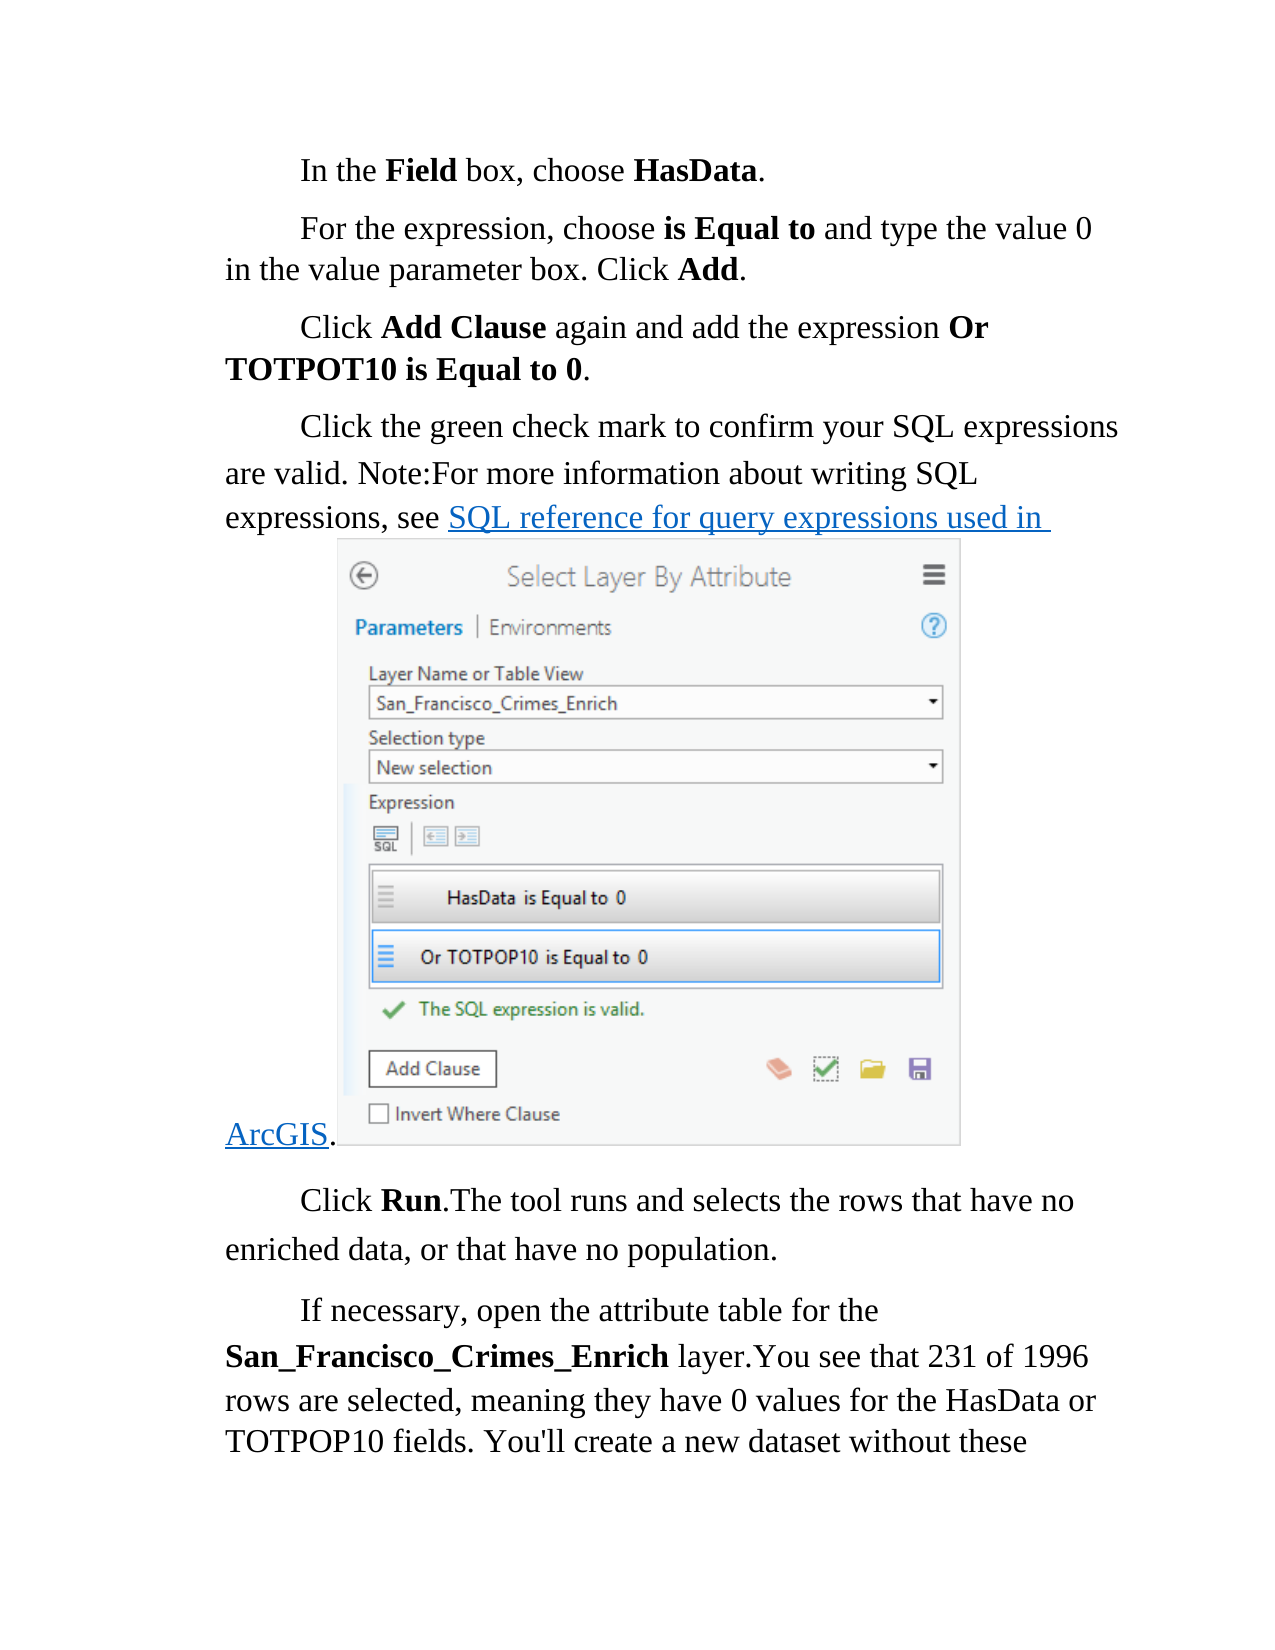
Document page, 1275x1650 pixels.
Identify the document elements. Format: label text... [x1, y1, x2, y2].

list Click Add Clause again and add the expression Or TOTPOT10 is Equal to 0. [187, 307, 1125, 387]
list For the expression, choose is Equal to and type the value 0 in the value parameter box. Click Add. [187, 208, 1125, 288]
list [187, 1290, 1125, 1460]
list In the Field box, choose HasData. [187, 150, 1125, 188]
list Click Run. The tool runs and selects the rows that have no enriched data, or that have no population. [187, 1175, 1125, 1270]
picture [337, 538, 961, 1146]
